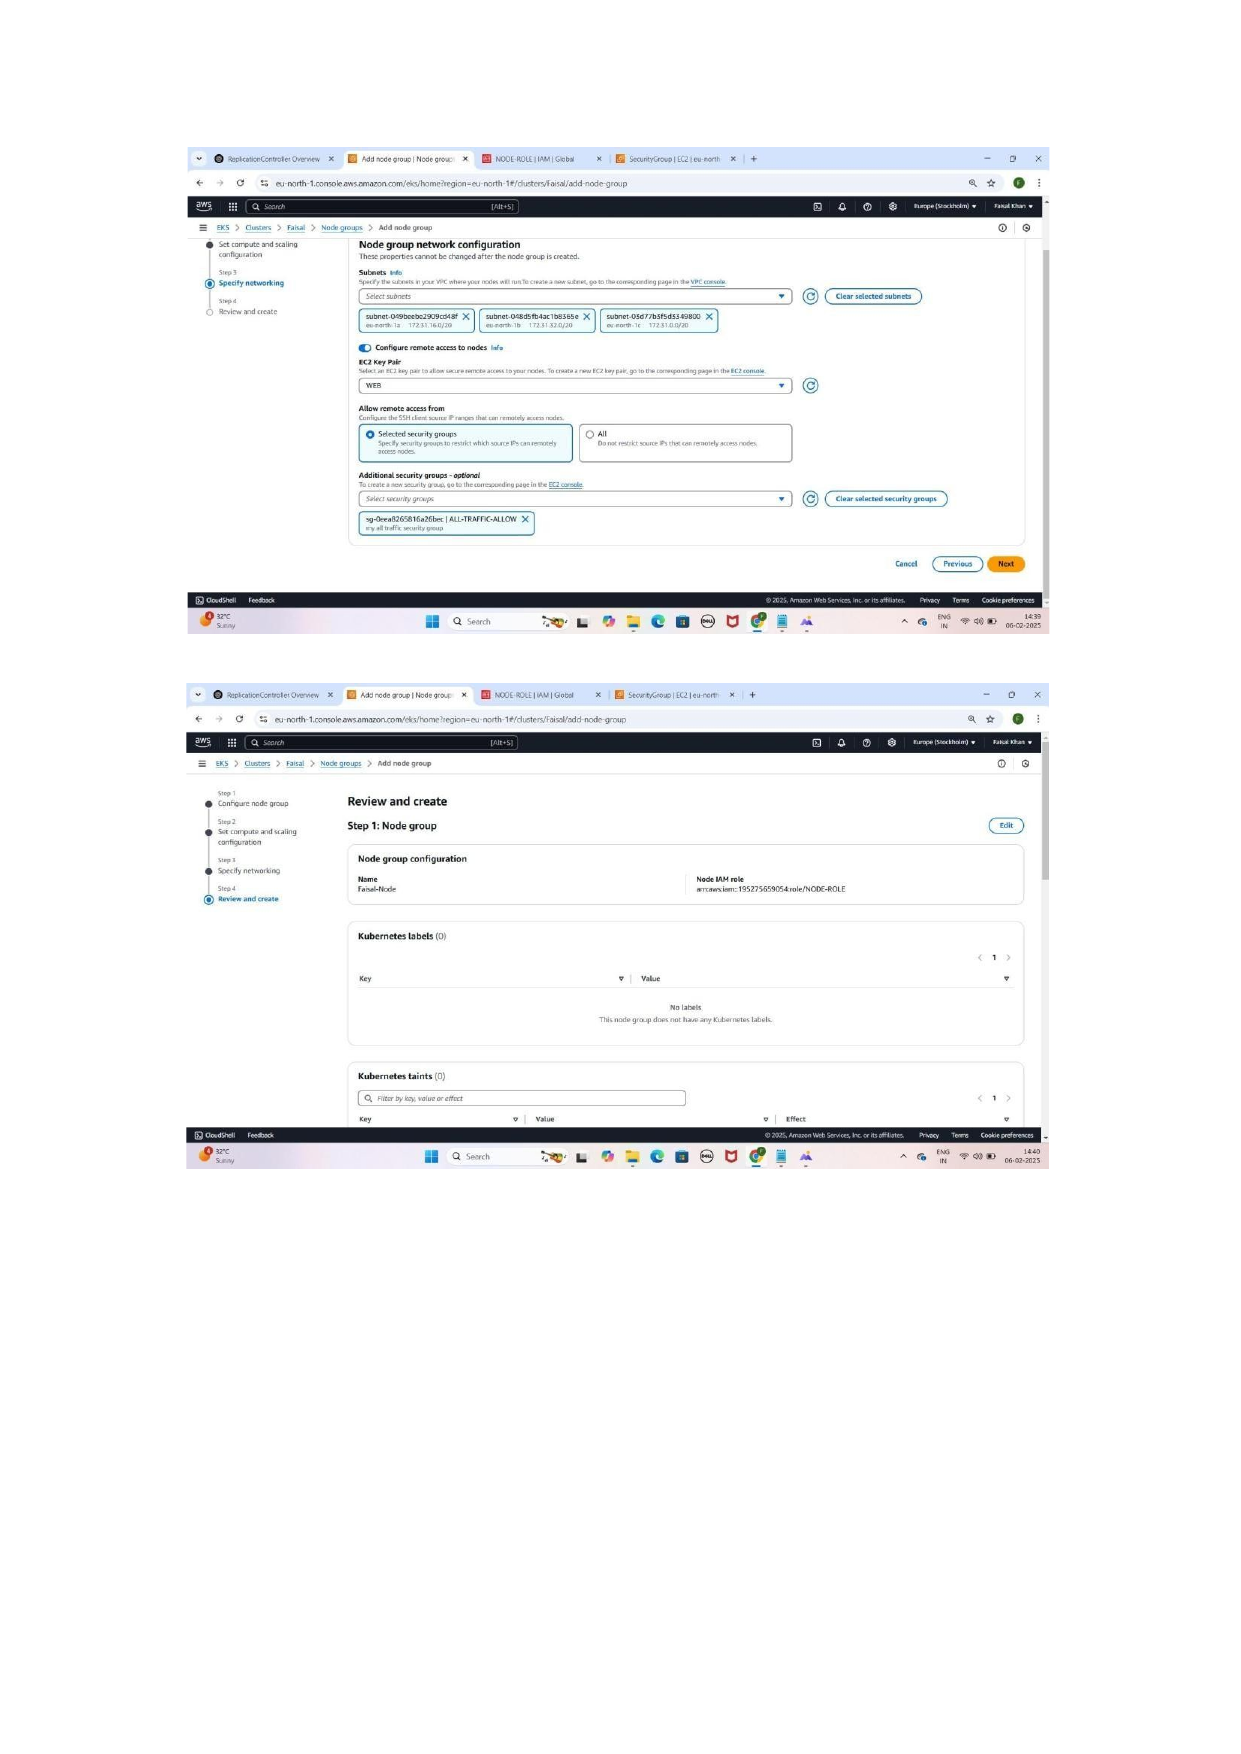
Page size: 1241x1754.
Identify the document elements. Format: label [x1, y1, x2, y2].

picture [187, 147, 1050, 634]
picture [186, 683, 1049, 1169]
